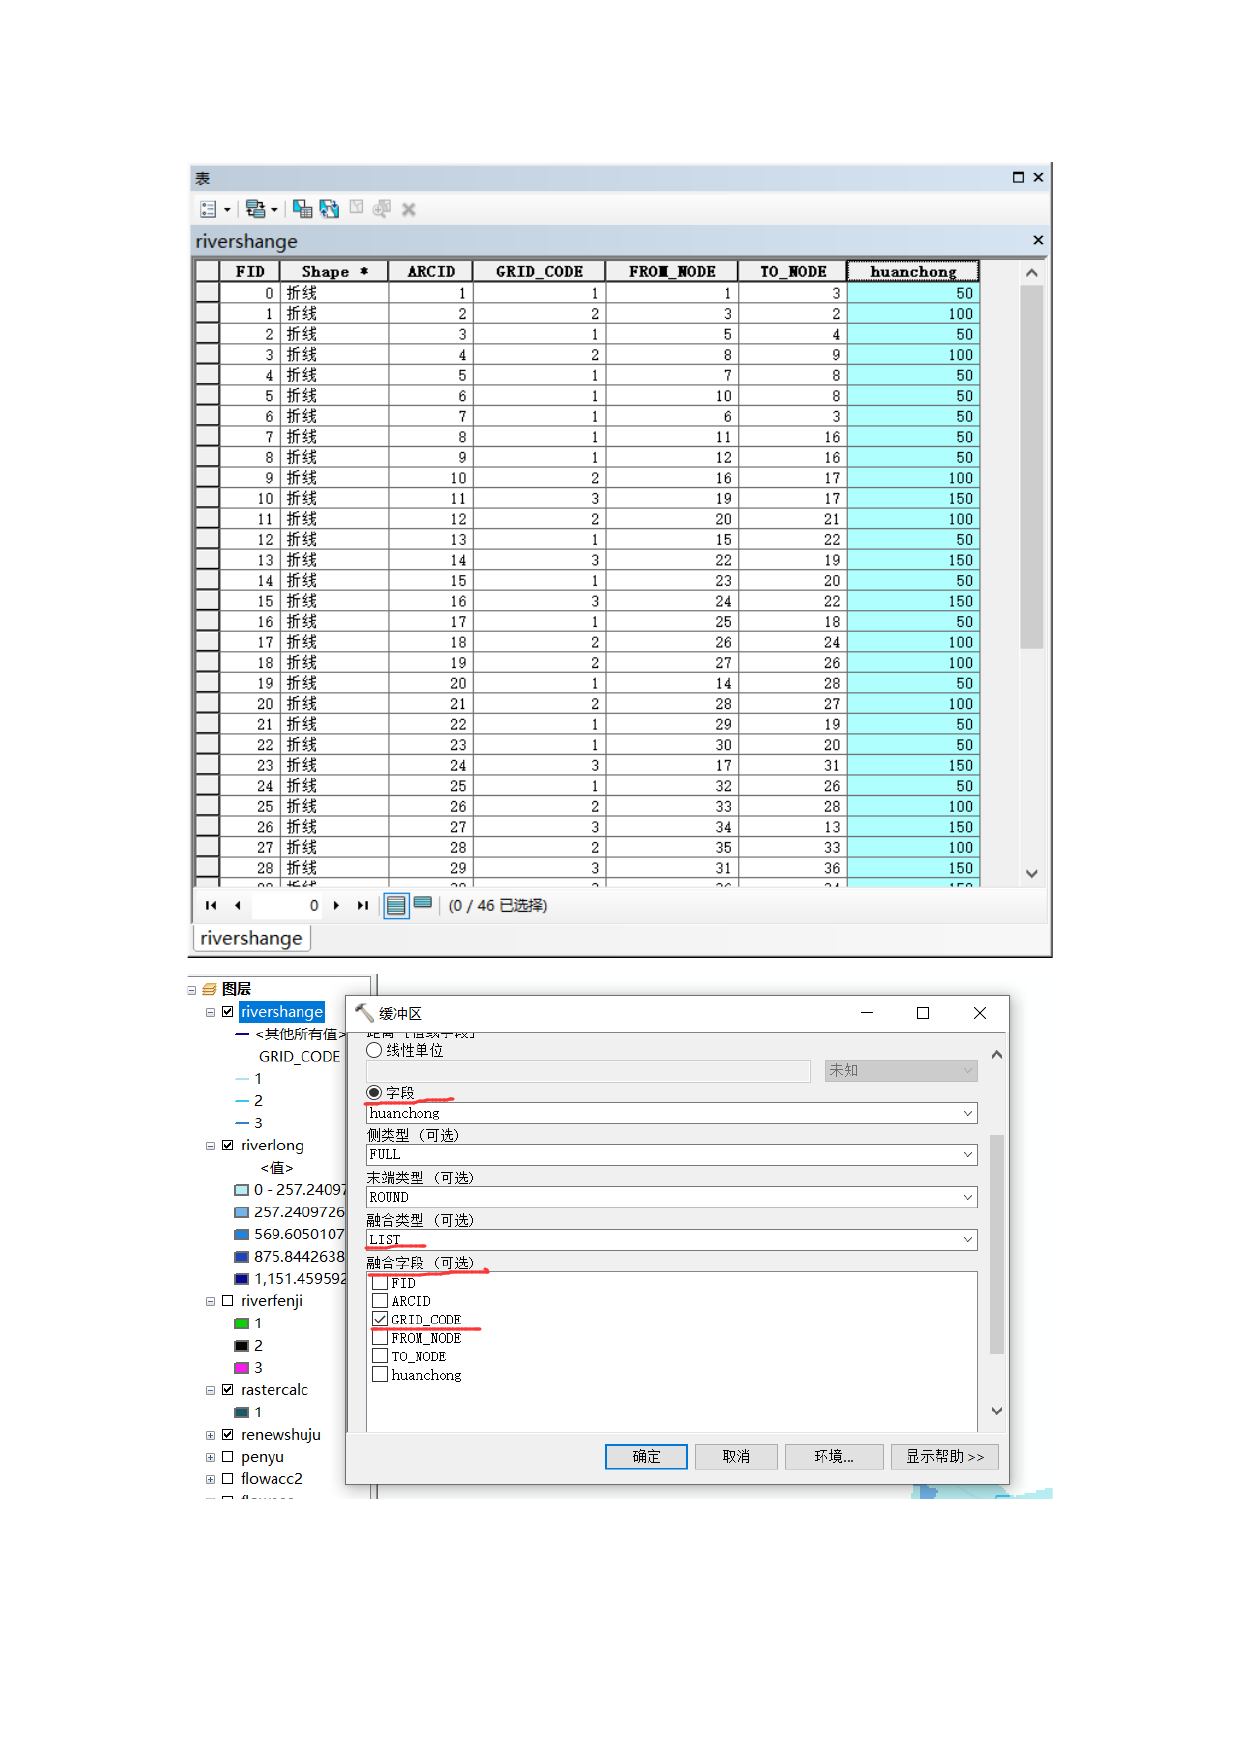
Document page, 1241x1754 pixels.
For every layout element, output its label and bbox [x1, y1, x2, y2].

picture [187, 974, 1053, 1499]
picture [187, 162, 1053, 958]
